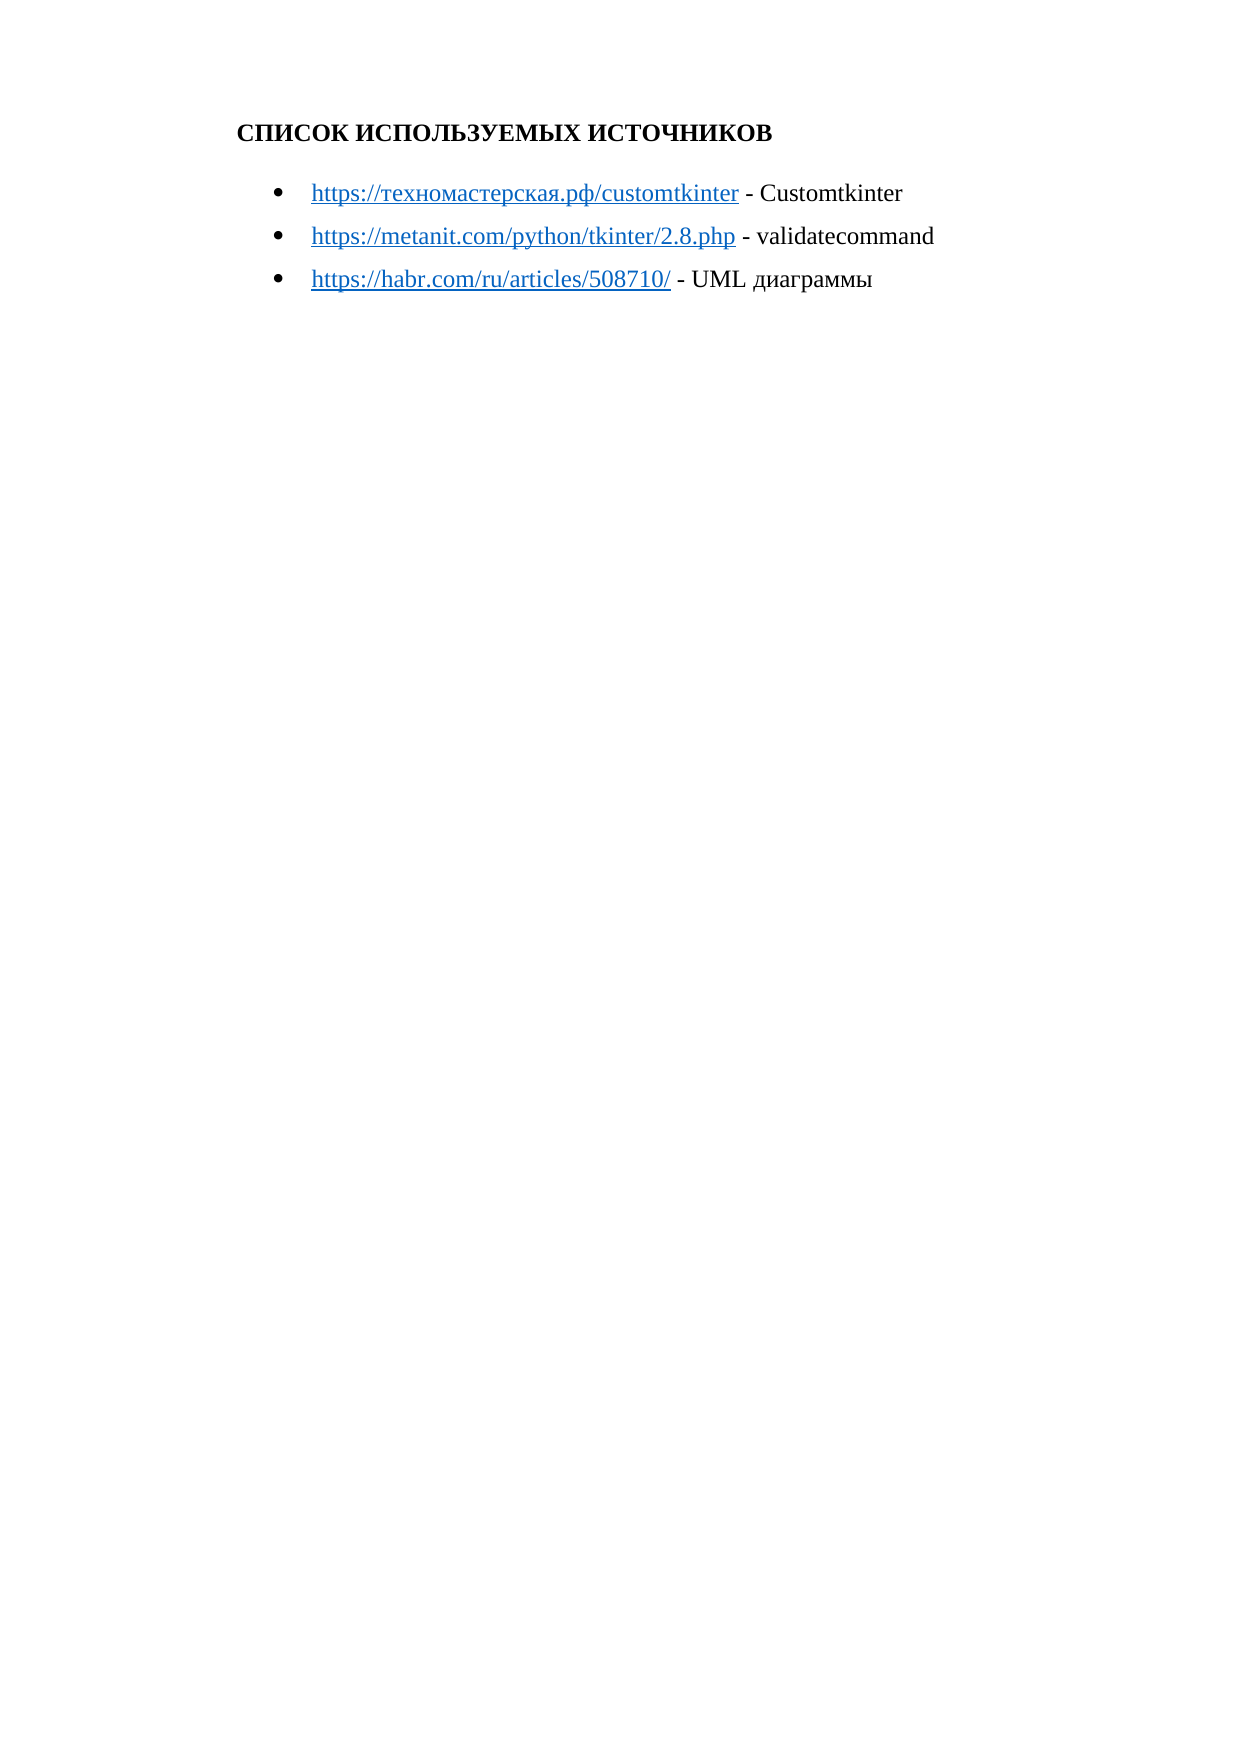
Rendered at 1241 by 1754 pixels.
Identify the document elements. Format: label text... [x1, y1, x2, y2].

list https://техномастерская.рф/customtkinter - Customtkinter [274, 178, 1152, 207]
subtitle Список используемых источников [162, 118, 1152, 147]
list https://metanit.com/python/tkinter/2.8.php - validatecommand [274, 221, 1152, 250]
list https://habr.com/ru/articles/508710/ - UML диаграммы [274, 264, 1152, 293]
